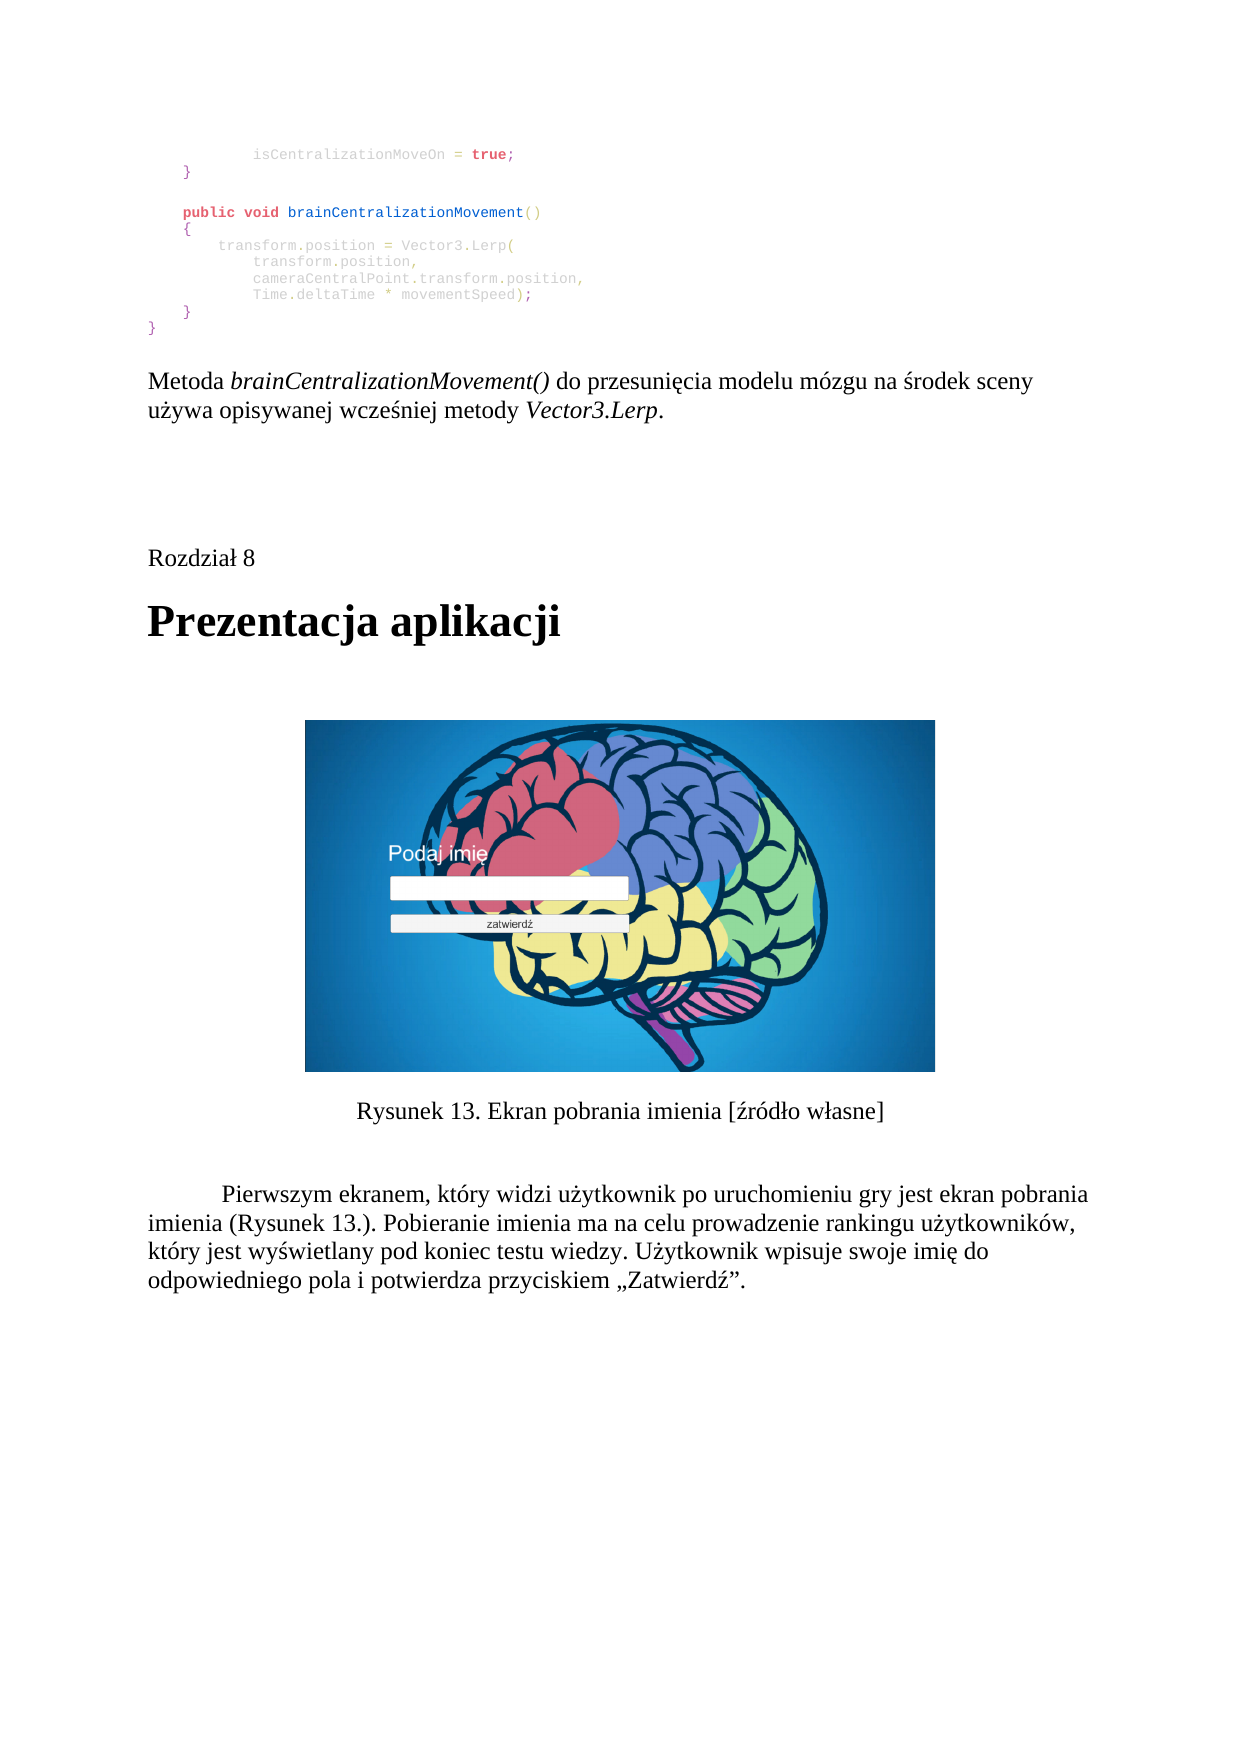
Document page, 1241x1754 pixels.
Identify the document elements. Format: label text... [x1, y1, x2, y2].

text Rysunek 13. Ekran pobrania imienia [źródło własne] [148, 1096, 1093, 1125]
text } [148, 164, 1093, 181]
text cameraCentralPoint.transform.position, [148, 271, 1093, 288]
text Time.deltaTime * movementSpeed); [148, 288, 1093, 304]
picture [305, 720, 936, 1072]
text } [148, 321, 1093, 337]
text Prezentacja aplikacji [148, 593, 1093, 646]
text isCentralizationMoveOn = true; [148, 148, 1093, 164]
text Rozdział 8 [148, 543, 1093, 572]
text } [148, 304, 1093, 321]
text { [148, 221, 1093, 238]
text Pierwszym ekranem, który widzi użytkownik po uruchomieniu gry jest ekran pobrania imienia (Rysunek 13.). Pobieranie imienia ma na celu prowadzenie rankingu użytkowników, który jest wyświetlany pod koniec testu wiedzy. Użytkownik wpisuje swoje imię do odpowiedniego pola i potwierdza przyciskiem „Zatwierdź”. [148, 1179, 1093, 1294]
text transform.position = Vector3.Lerp( [148, 238, 1093, 254]
text transform.position, [148, 254, 1093, 271]
text public void brainCentralizationMovement() [148, 205, 1093, 221]
text Metoda brainCentralizationMovement() do przesunięcia modelu mózgu na środek sceny używa opisywanej wcześniej metody Vector3.Lerp. [148, 366, 1093, 423]
